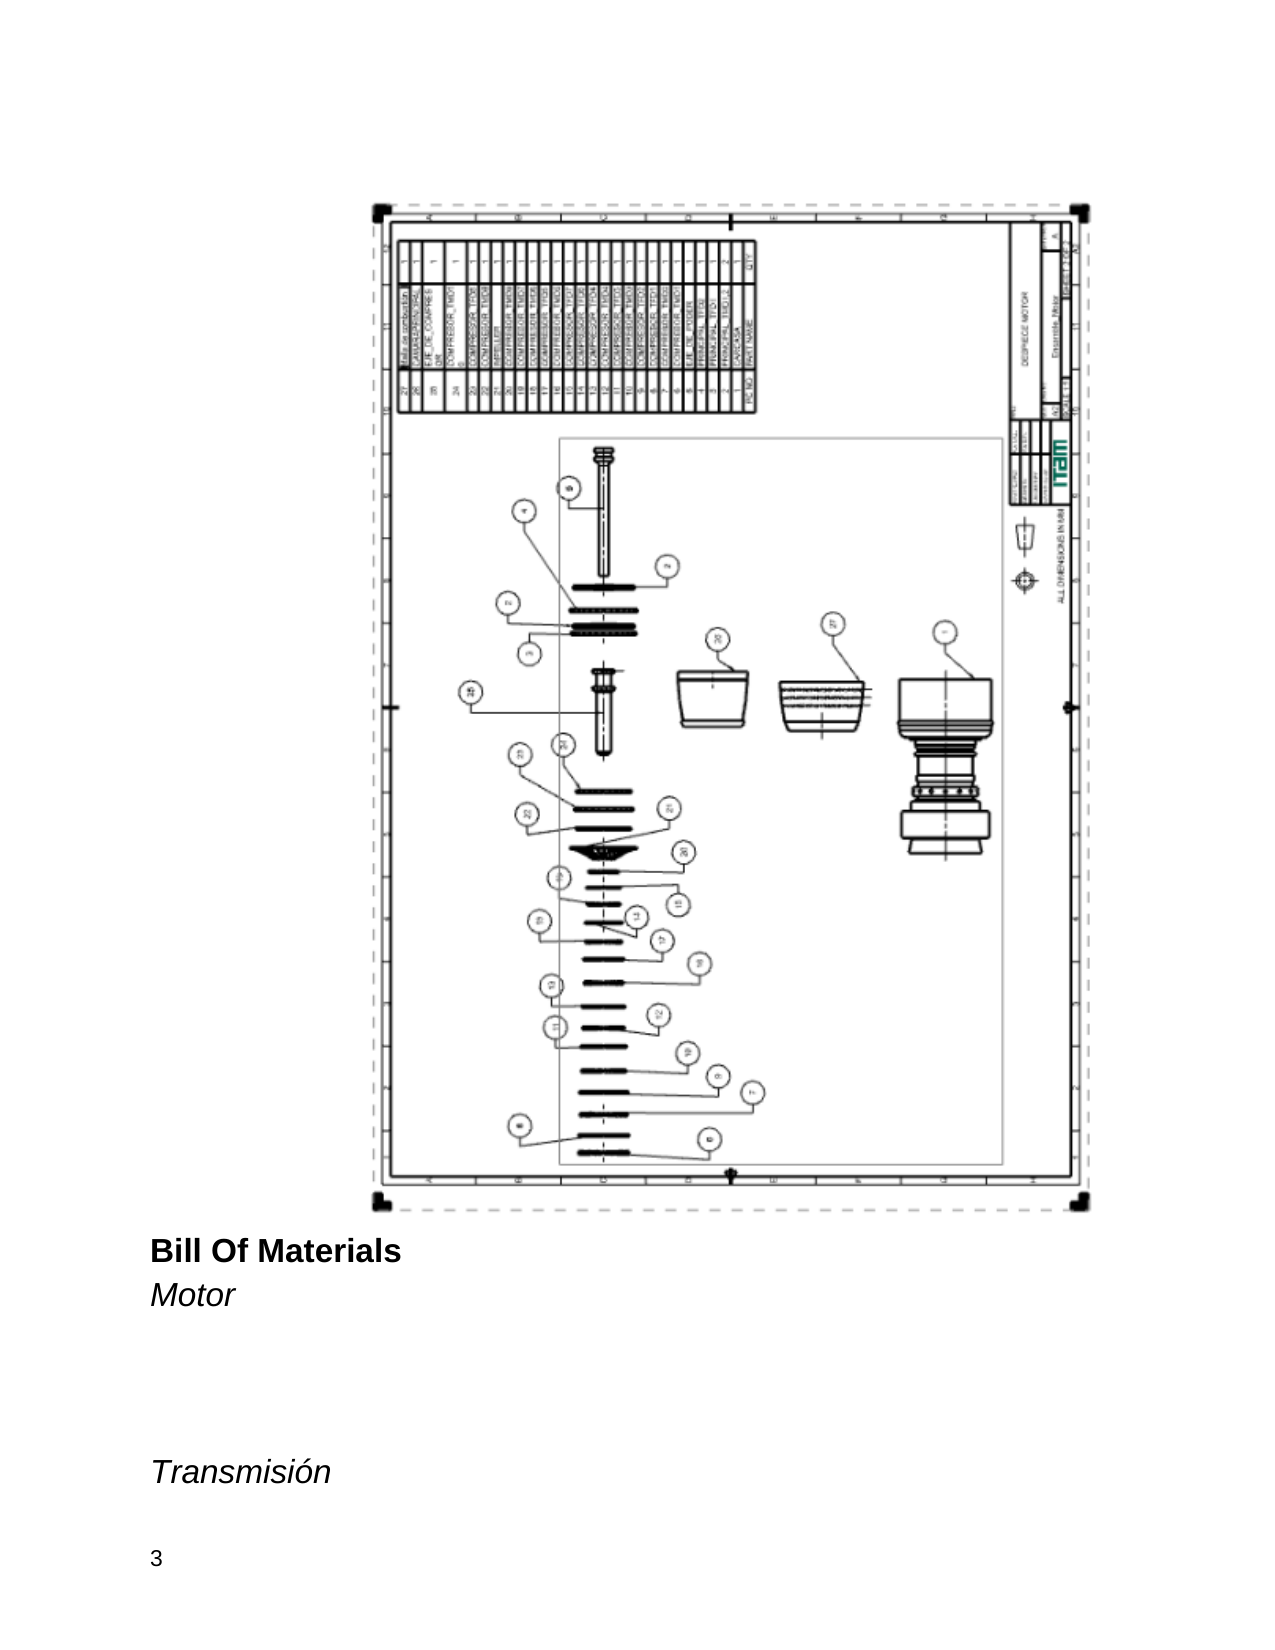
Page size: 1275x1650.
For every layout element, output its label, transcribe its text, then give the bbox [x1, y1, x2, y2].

text Motor [150, 1275, 1125, 1314]
picture [360, 200, 1095, 1219]
text Transmisión [150, 1452, 1125, 1491]
